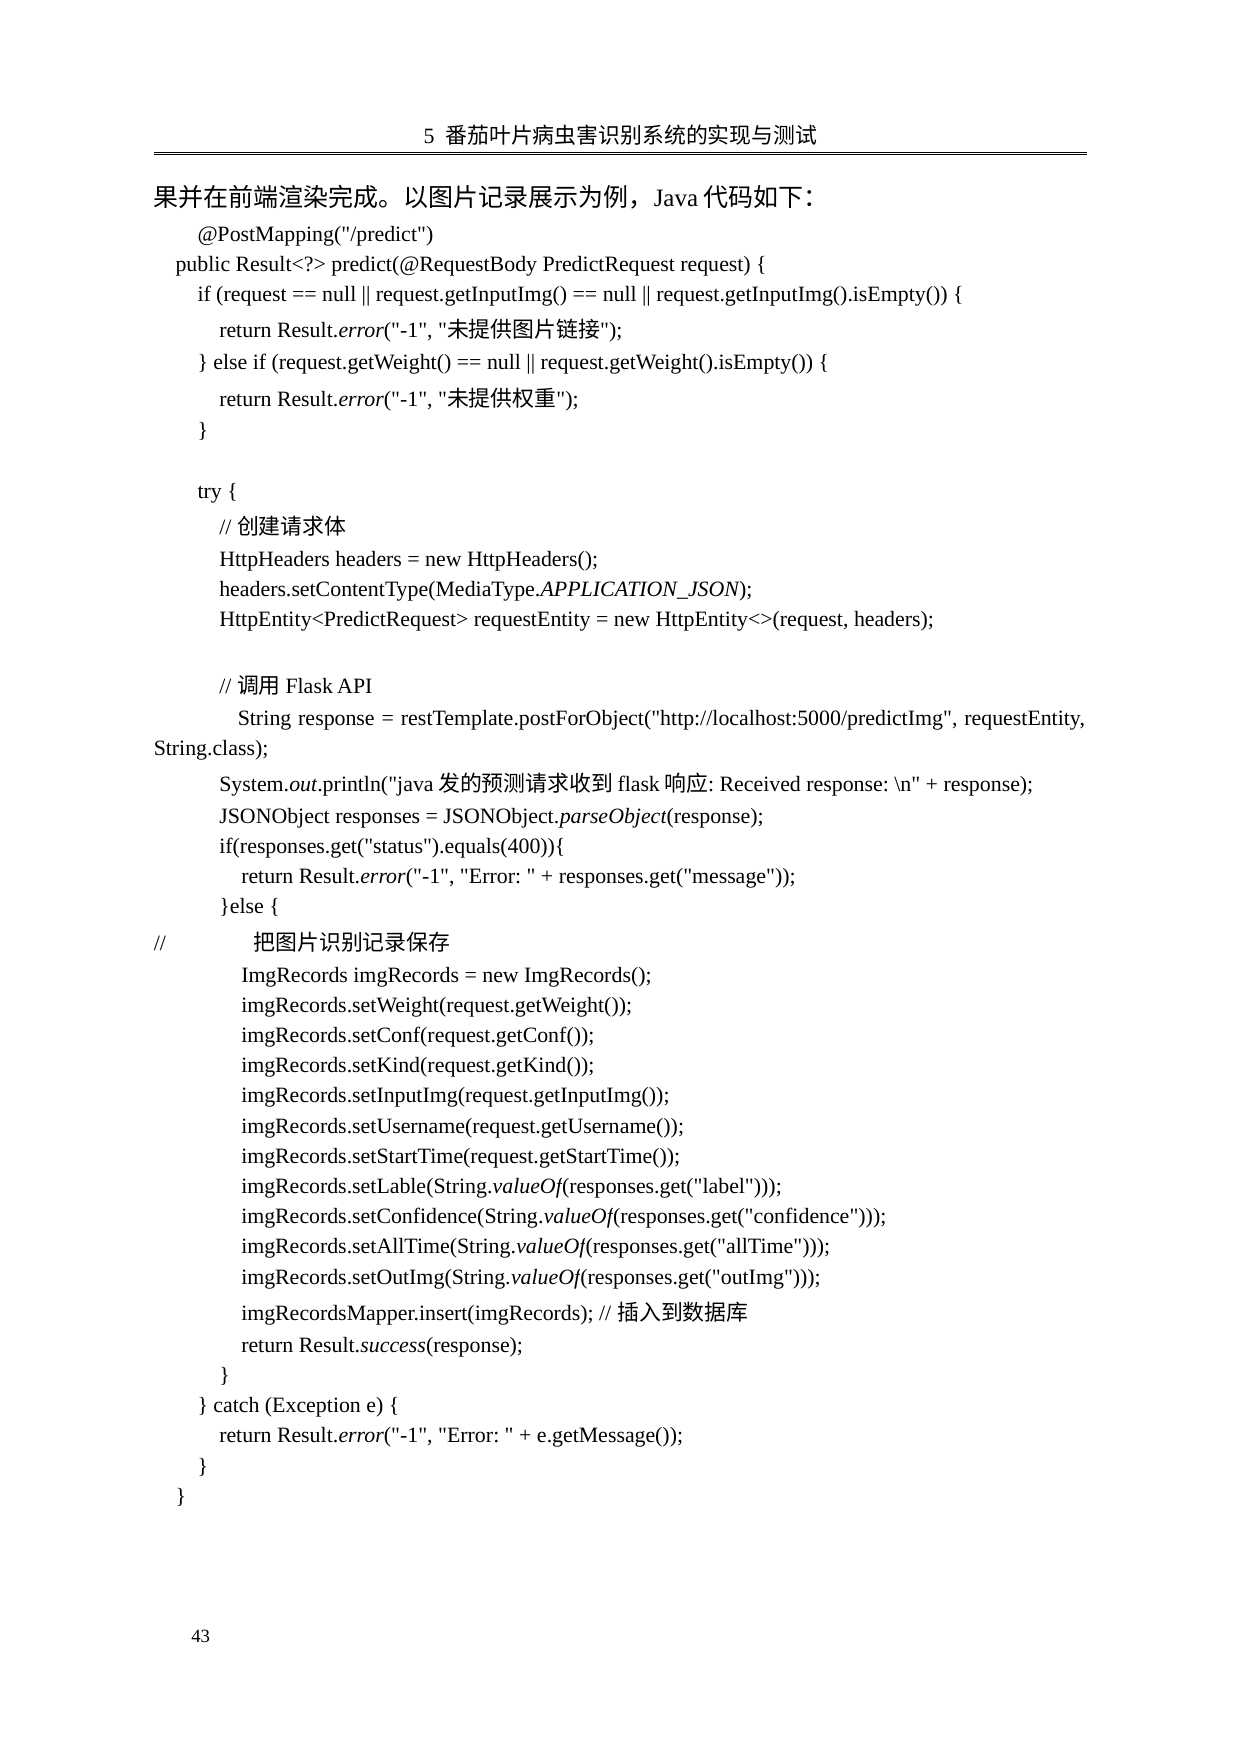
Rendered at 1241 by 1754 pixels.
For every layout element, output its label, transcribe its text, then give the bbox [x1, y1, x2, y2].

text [153, 177, 1087, 213]
text @PostMapping("/predict") public Result<?> predict(@RequestBody PredictRequest request) { if (request == null || request.getInputImg() == null || request.getInputImg().isEmpty()) { return Result.error("-1", "未提供图片链接"); } else if (request.getWeight() == null || request.getWeight().isEmpty()) { return Result.error("-1", "未提供权重"); } try { // 创建请求体 HttpHeaders headers = new HttpHeaders(); headers.setContentType(MediaType.APPLICATION_JSON); HttpEntity<PredictRequest> requestEntity = new HttpEntity<>(request, headers); // 调用 Flask API String response = restTemplate.postForObject("http://localhost:5000/predictImg", requestEntity, String.class); System.out.println("java发的预测请求收到flask响应: Received response: \n" + response); JSONObject responses = JSONObject.parseObject(response); if(responses.get("status").equals(400)){ return Result.error("-1", "Error: " + responses.get("message")); }else { // 把图片识别记录保存 ImgRecords imgRecords = new ImgRecords(); imgRecords.setWeight(request.getWeight()); imgRecords.setConf(request.getConf()); imgRecords.setKind(request.getKind()); imgRecords.setInputImg(request.getInputImg()); imgRecords.setUsername(request.getUsername()); imgRecords.setStartTime(request.getStartTime()); imgRecords.setLable(String.valueOf(responses.get("label"))); imgRecords.setConfidence(String.valueOf(responses.get("confidence"))); imgRecords.setAllTime(String.valueOf(responses.get("allTime"))); imgRecords.setOutImg(String.valueOf(responses.get("outImg"))); imgRecordsMapper.insert(imgRecords); // 插入到数据库 return Result.success(response); } } catch (Exception e) { return Result.error("-1", "Error: " + e.getMessage()); } } [153, 221, 1087, 1508]
